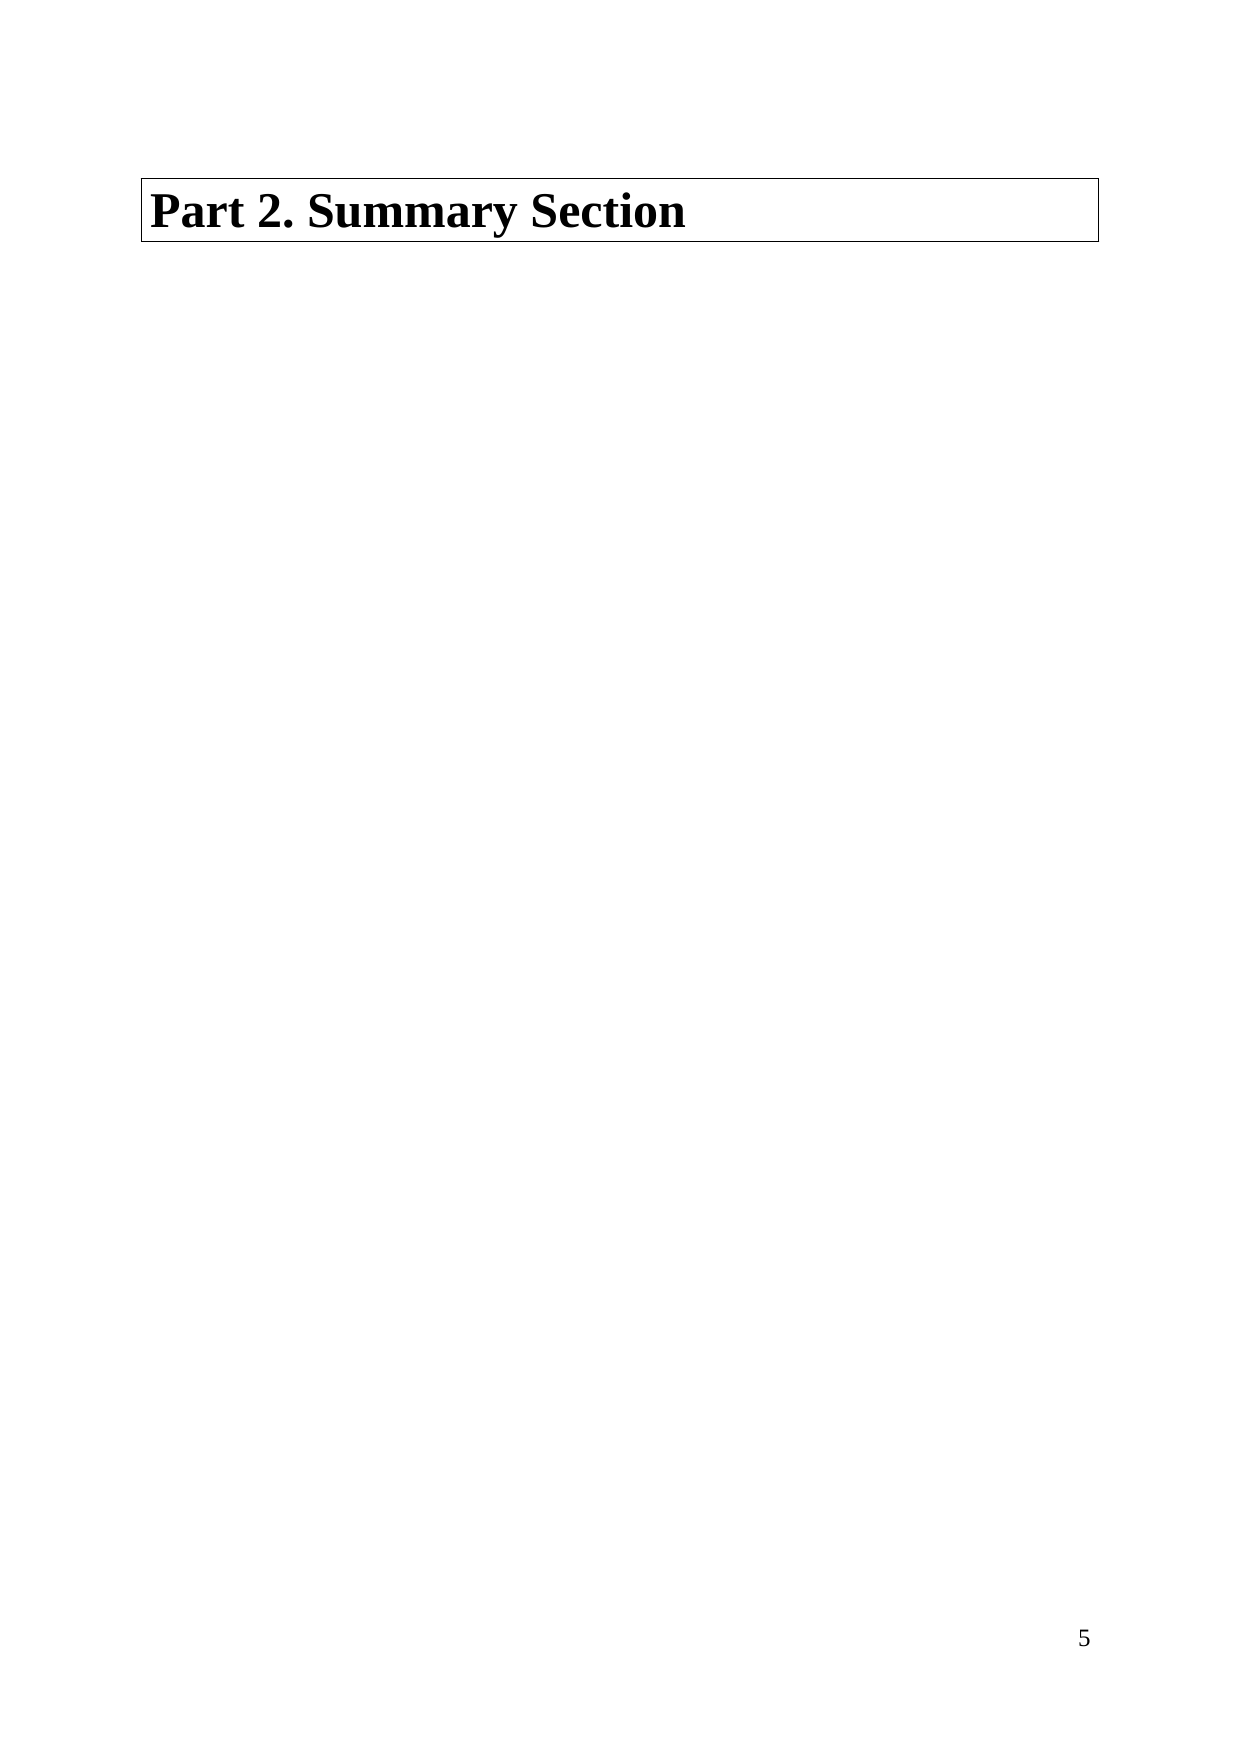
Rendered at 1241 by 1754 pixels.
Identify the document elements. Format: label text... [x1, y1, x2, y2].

subtitle Part 2. Summary Section [142, 179, 1098, 241]
